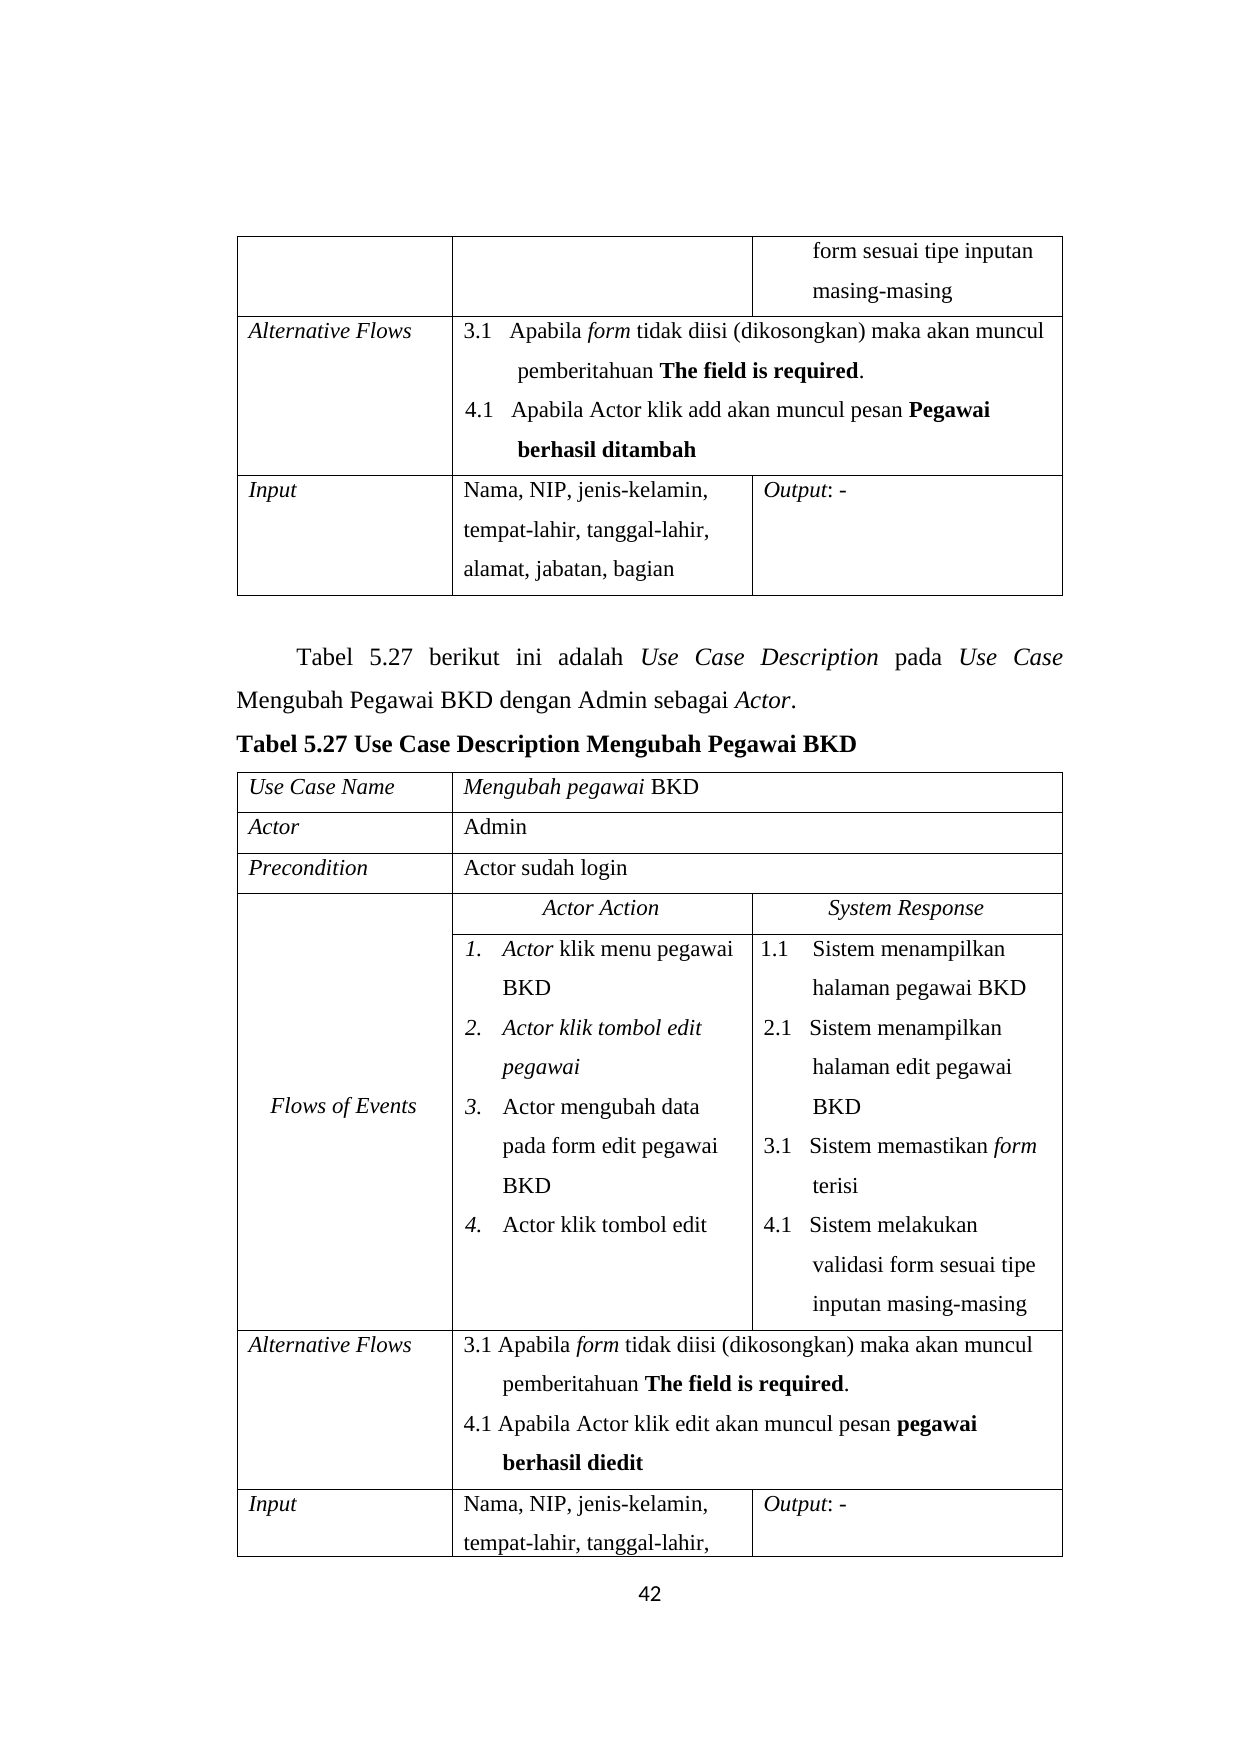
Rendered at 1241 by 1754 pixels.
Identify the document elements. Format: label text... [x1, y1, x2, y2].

table_cell Input [238, 476, 452, 595]
text Tabel 5.27 Use Case Description Mengubah Pegawai BKD [236, 729, 1063, 757]
table_header Use Case Name [238, 773, 452, 812]
table_cell Sistem menampilkan halaman pegawai BKD 2.1 Sistem menampilkan halaman edit pegawai BKD 3.1 Sistem memastikan form terisi 4.1 Sistem melakukan validasi form sesuai tipe inputan masing-masing [753, 935, 1062, 1330]
table_cell Output: - [753, 1490, 1062, 1556]
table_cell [453, 237, 752, 316]
table_cell Actor klik menu pegawai BKD Actor klik tombol edit pegawai Actor mengubah data pada form edit pegawai BKD Actor klik tombol edit [453, 935, 752, 1330]
table_cell Alternative Flows [238, 317, 452, 475]
table_cell 3.1 Apabila form tidak diisi (dikosongkan) maka akan muncul pemberitahuan The field is required. 4.1 Apabila Actor klik edit akan muncul pesan pegawai berhasil diedit [453, 1331, 1062, 1489]
table_cell Input [238, 1490, 452, 1556]
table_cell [453, 1490, 752, 1556]
table_cell Actor [238, 813, 452, 853]
table_cell Actor Action [453, 894, 752, 934]
table_header Mengubah pegawai BKD [453, 773, 1062, 812]
table_cell 3.1 Apabila form tidak diisi (dikosongkan) maka akan muncul pemberitahuan The field is required. 4.1 Apabila Actor klik add akan muncul pesan Pegawai berhasil ditambah [453, 317, 1062, 475]
table_cell Precondition [238, 854, 452, 893]
table_cell Admin [453, 813, 1062, 853]
table_cell Actor sudah login [453, 854, 1062, 893]
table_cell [753, 237, 1062, 316]
table_cell Output: - [753, 476, 1062, 595]
table_cell Nama, NIP, jenis-kelamin, tempat-lahir, tanggal-lahir, alamat, jabatan, bagian [453, 476, 752, 595]
table_cell System Response [753, 894, 1062, 934]
table_cell Alternative Flows [238, 1331, 452, 1489]
text Tabel 5.27 berikut ini adalah Use Case Description pada Use Case Mengubah Pegawai BKD dengan Admin sebagai Actor. [236, 642, 1063, 714]
table_cell Flows of Events [238, 894, 452, 1330]
